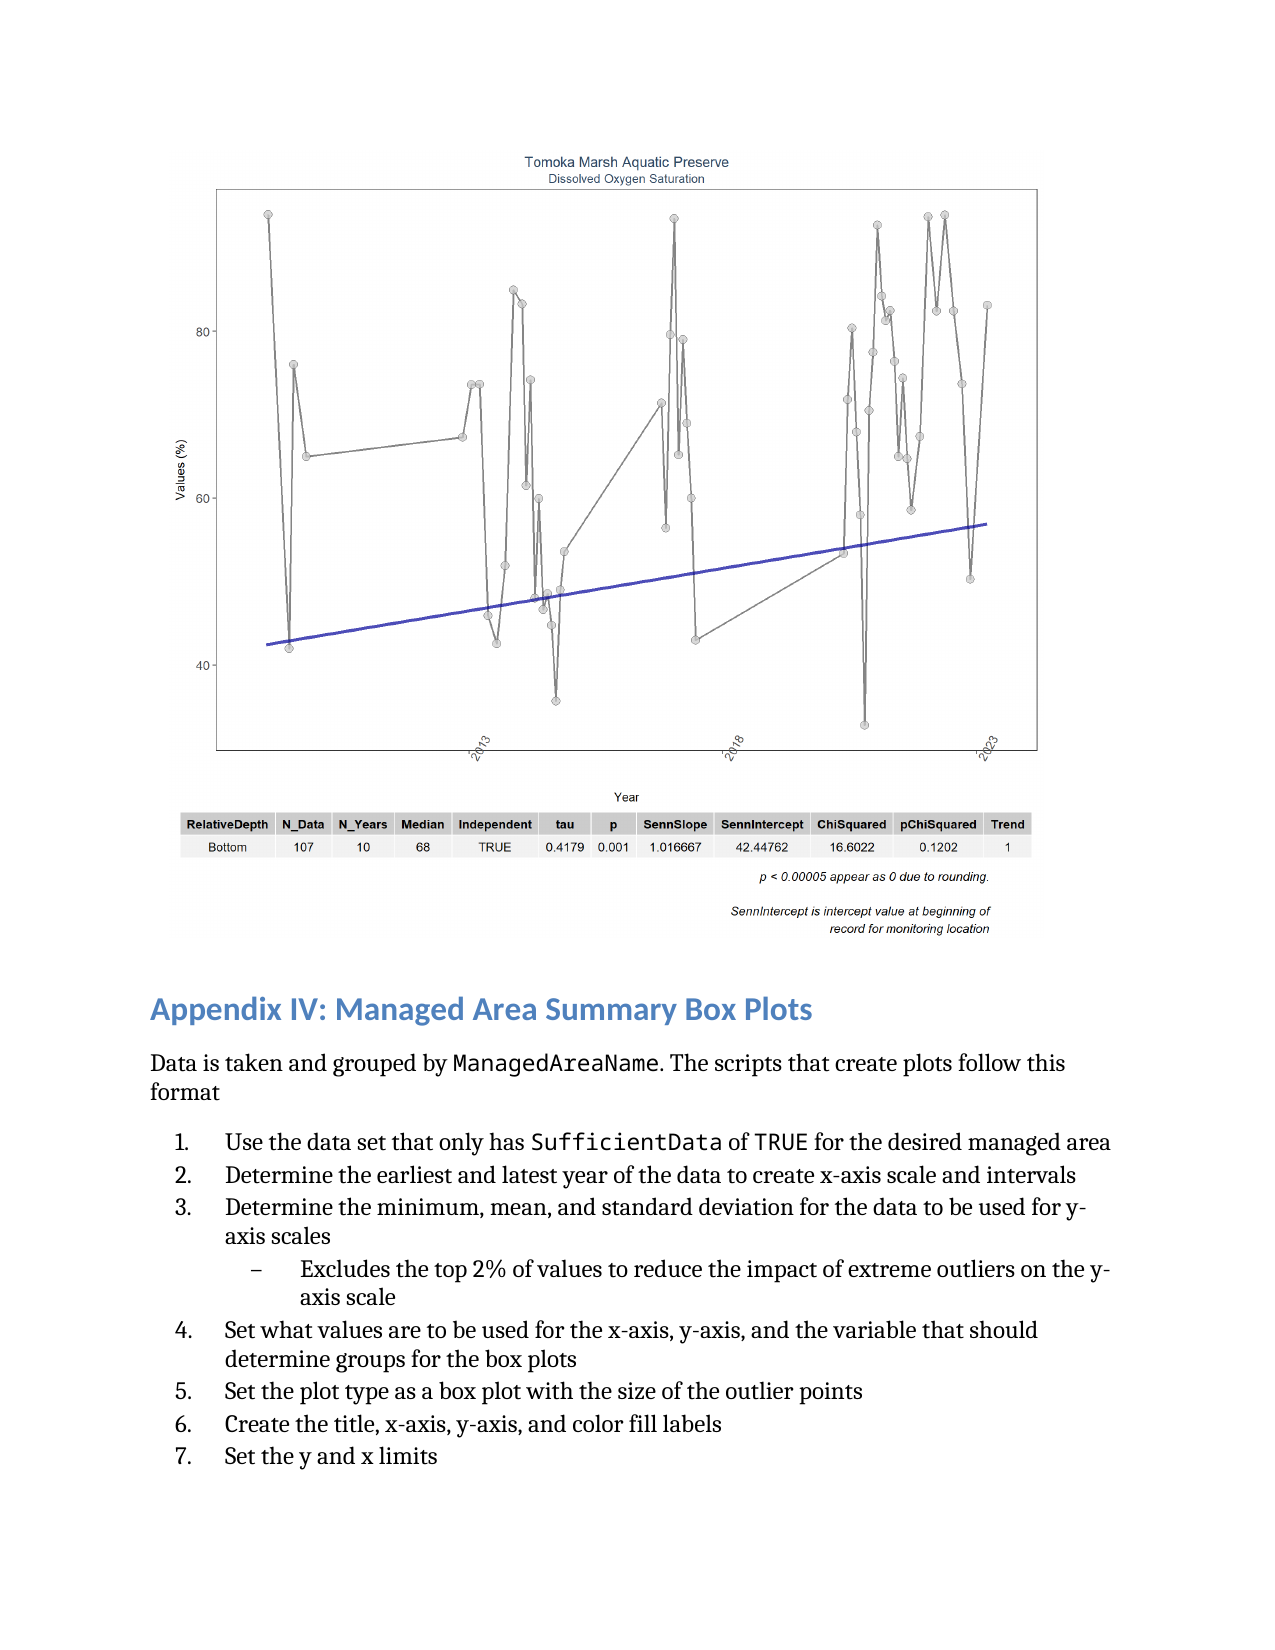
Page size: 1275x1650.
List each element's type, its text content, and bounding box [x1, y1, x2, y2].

list Set the plot type as a box plot with the size of the outlier points [175, 1377, 1125, 1406]
list Determine the minimum, mean, and standard deviation for the data to be used for y-axis scales [175, 1193, 1125, 1251]
list Create the title, x-axis, y-axis, and color fill labels [175, 1409, 1125, 1438]
list Use the data set that only has SufficientData of TRUE for the desired managed area [175, 1126, 1125, 1157]
picture [168, 150, 1044, 938]
list Set what values are to be used for the x-axis, y-axis, and the variable that should determine groups for the box plots [175, 1316, 1125, 1373]
list Set the y and x limits [175, 1442, 1125, 1471]
subtitle Appendix IV: Managed Area Summary Box Plots [150, 987, 1125, 1028]
text Data is taken and grouped by ManagedAreaName. The scripts that create plots follow this format [150, 1047, 1125, 1107]
list Excludes the top 2% of values to reduce the impact of extreme outliers on the y-axis scale [250, 1254, 1125, 1312]
list Determine the earliest and latest year of the data to create x-axis scale and intervals [175, 1161, 1125, 1189]
